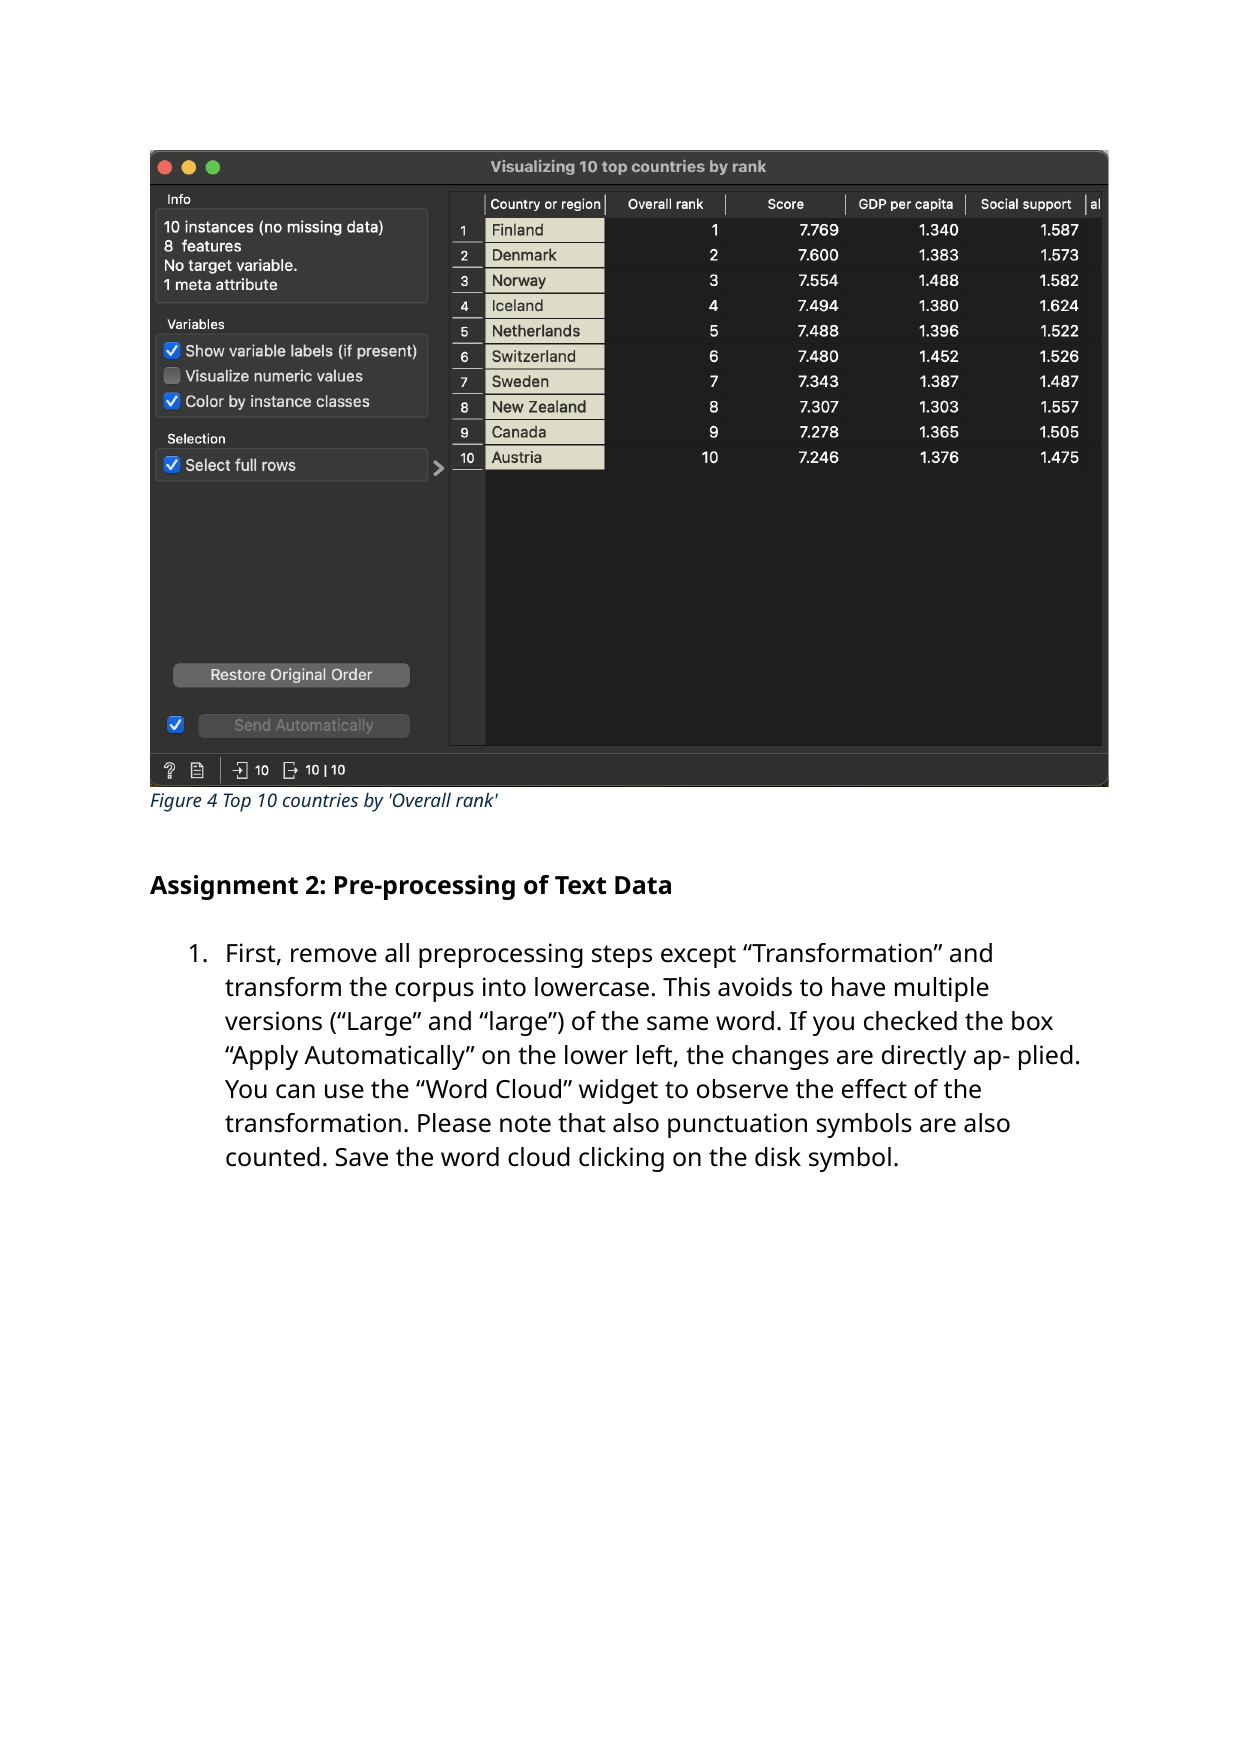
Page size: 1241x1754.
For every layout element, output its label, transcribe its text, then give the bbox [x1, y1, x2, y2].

picture [150, 150, 1109, 787]
text Assignment 2: Pre-processing of Text Data [150, 867, 1090, 901]
text Figure 4 Top 10 countries by 'Overall rank' [150, 787, 1090, 812]
list First, remove all preprocessing steps except “Transformation” and transform the corpus into lowercase. This avoids to have multiple versions (“Large” and “large”) of the same word. If you checked the box “Apply Automatically” on the lower left, the changes are directly ap- plied. You can use the “Word Cloud” widget to observe the effect of the transformation. Please note that also punctuation symbols are also counted. Save the word cloud clicking on the disk symbol. [187, 935, 1090, 1174]
